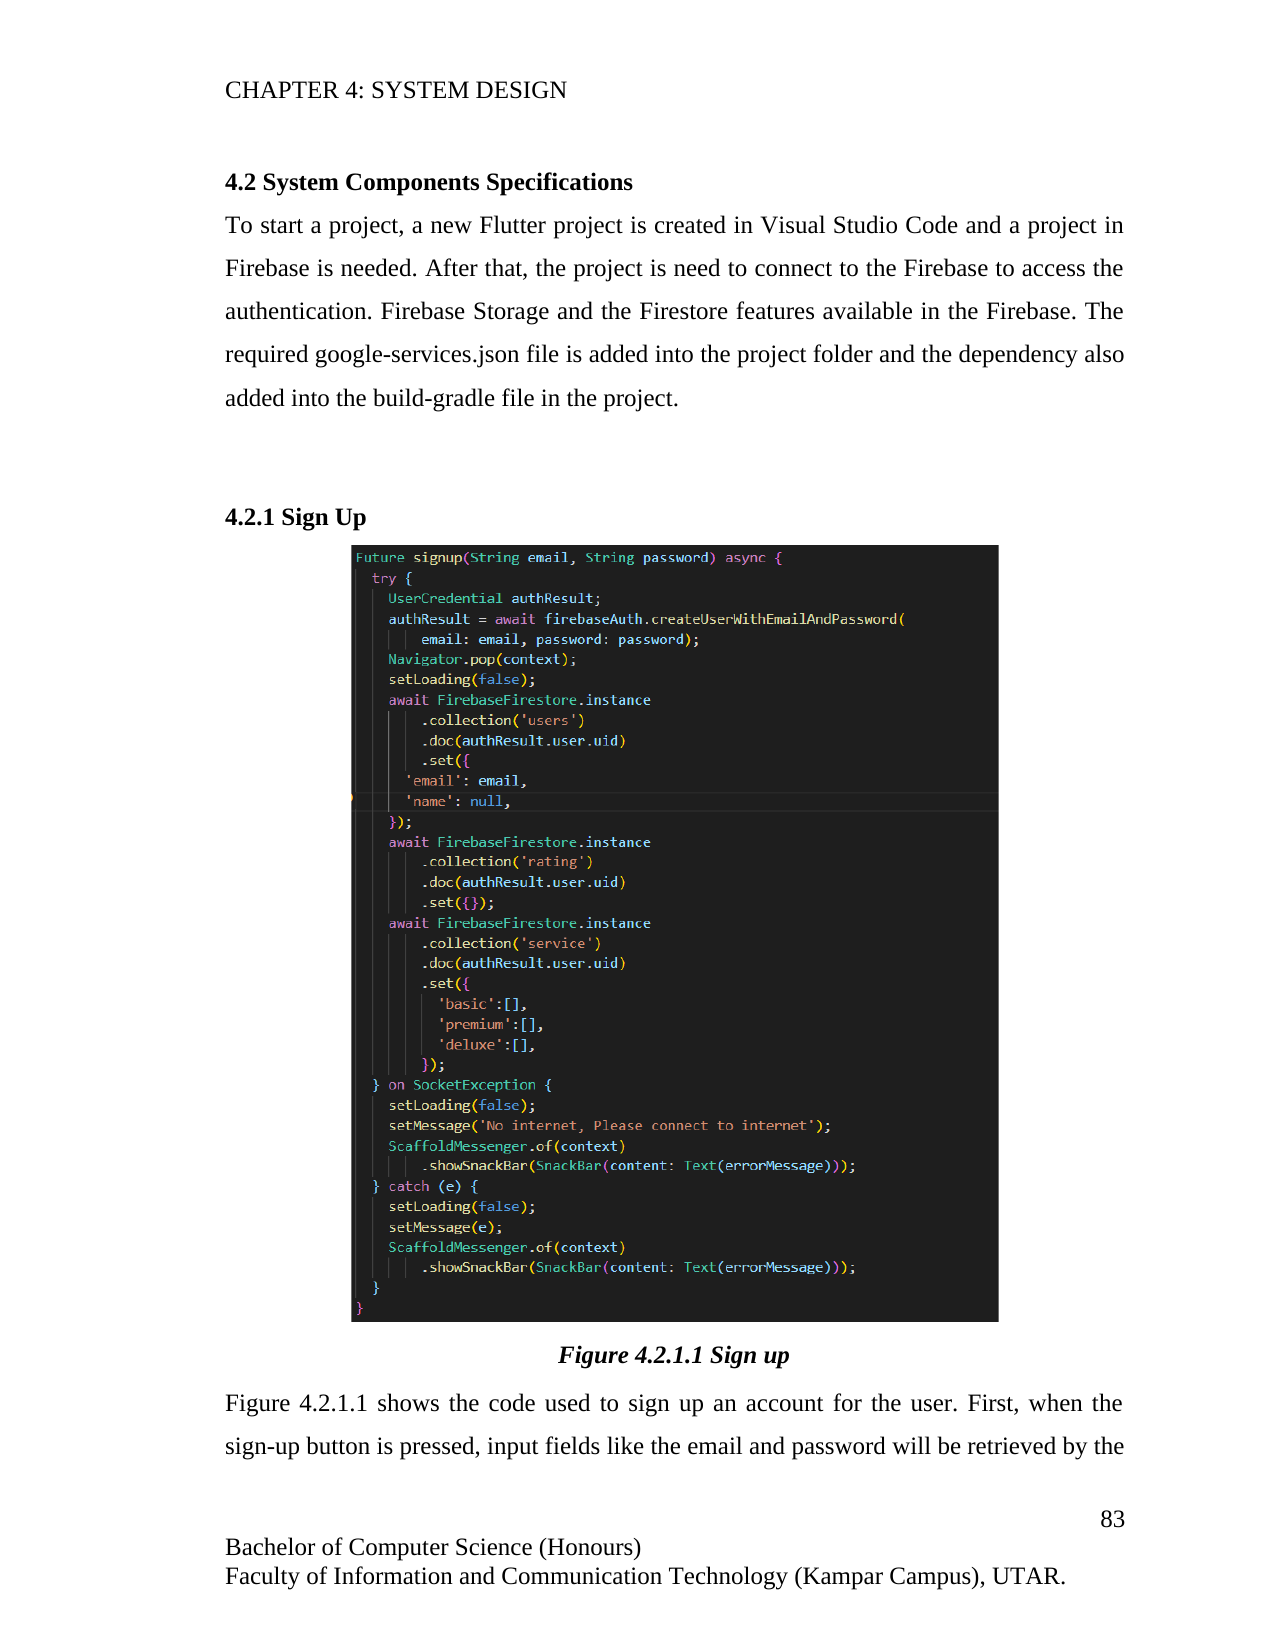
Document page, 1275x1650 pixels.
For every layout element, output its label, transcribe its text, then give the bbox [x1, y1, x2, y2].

picture [351, 545, 999, 1322]
text Figure 4.2.1.1 Sign up [225, 1341, 1125, 1369]
subtitle 4.2 System Components Specifications [225, 167, 1125, 195]
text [225, 1388, 1125, 1460]
text To start a project, a new Flutter project is created in Visual Studio Code and a project in Firebase is needed. After that, the project is need to connect to the Firebase to access the authentication. Firebase Storage and the Firestore features available in the Firebase. The required google-services.json file is added into the project folder and the dependency also added into the build-gradle file in the project. [225, 210, 1125, 411]
subtitle 4.2.1 Sign Up [225, 502, 1125, 531]
